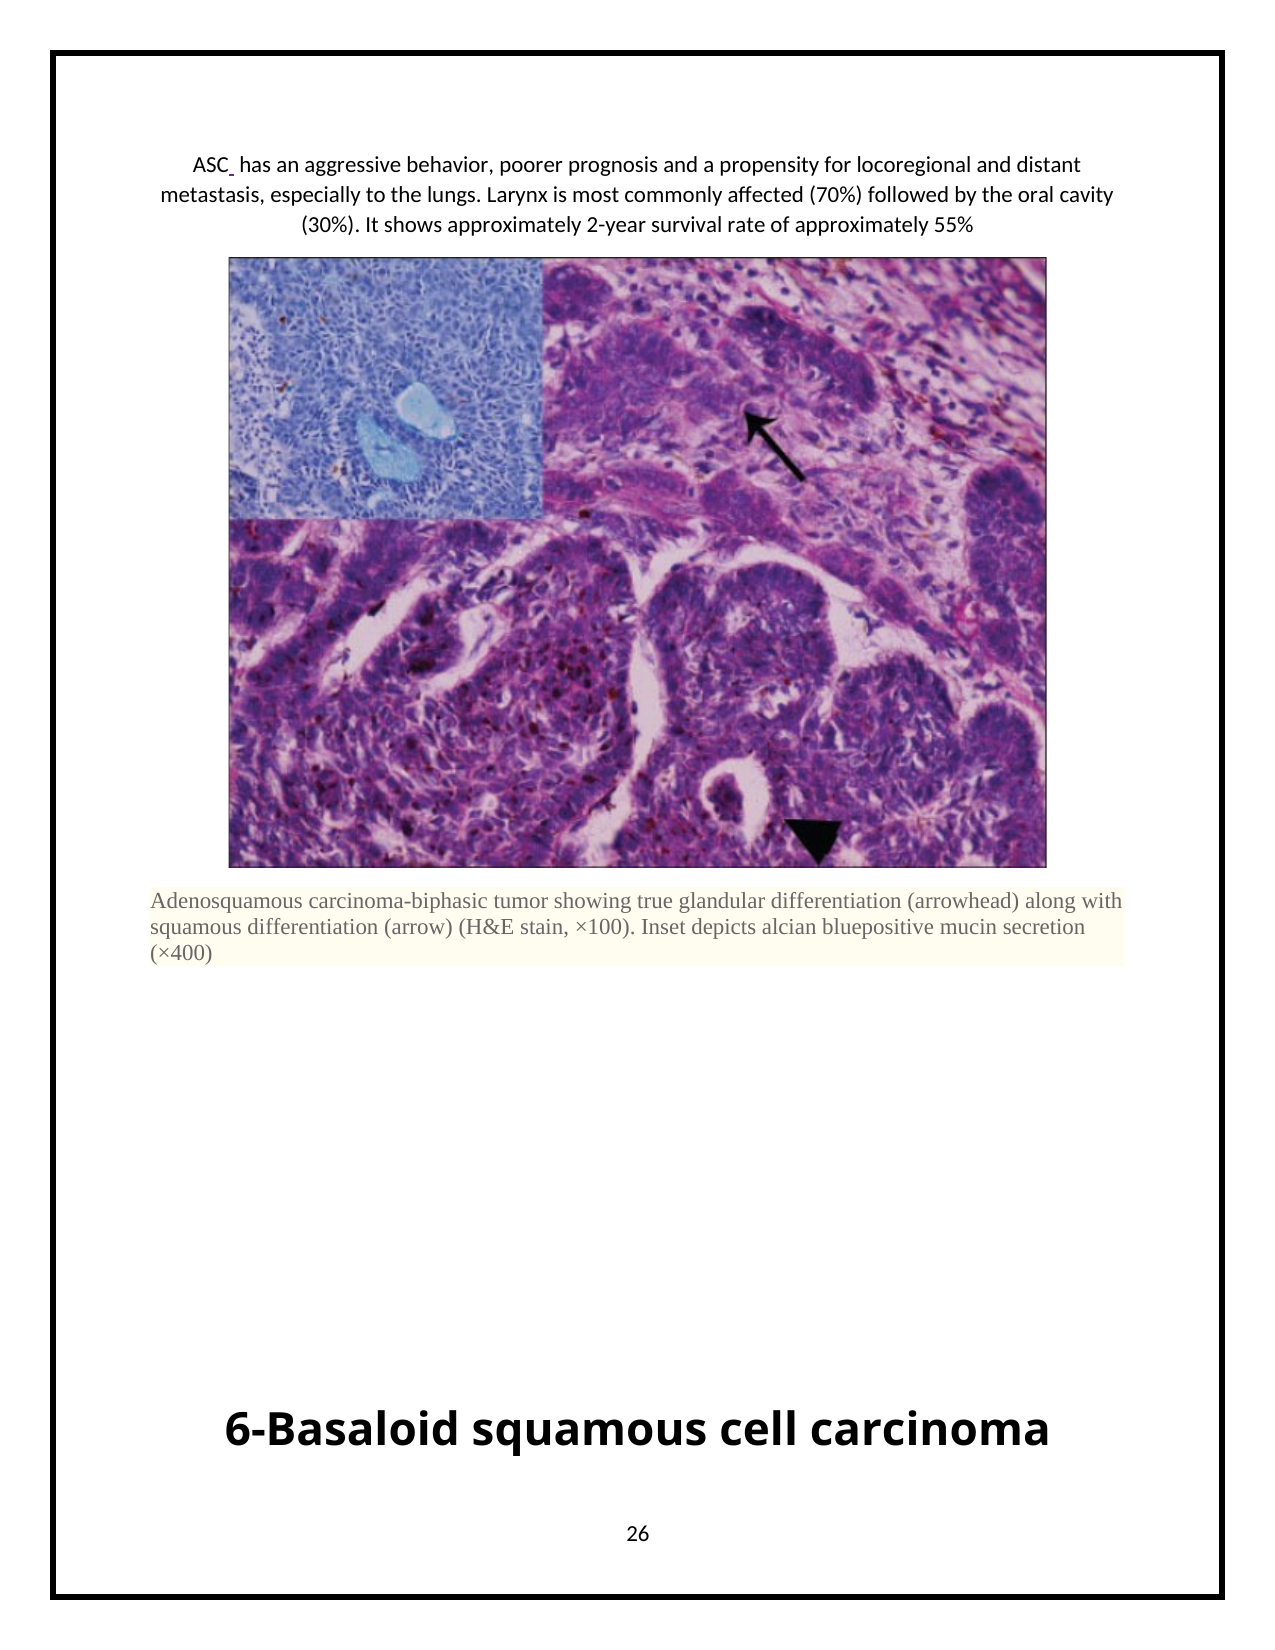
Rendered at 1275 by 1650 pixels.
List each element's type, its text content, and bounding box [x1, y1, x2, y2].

text 6-Basaloid squamous cell carcinoma [150, 1396, 1125, 1458]
text ASC has an aggressive behavior, poorer prognosis and a propensity for locoregional and distant metastasis, especially to the lungs. Larynx is most commonly affected (70%) followed by the oral cavity (30%). It shows approximately 2-year survival rate of approximately 55% [150, 150, 1125, 238]
picture [228, 257, 1047, 868]
text Adenosquamous carcinoma-biphasic tumor showing true glandular differentiation (arrowhead) along with squamous differentiation (arrow) (H&E stain, ×100). Inset depicts alcian bluepositive mucin secretion (×400) [150, 887, 1125, 966]
